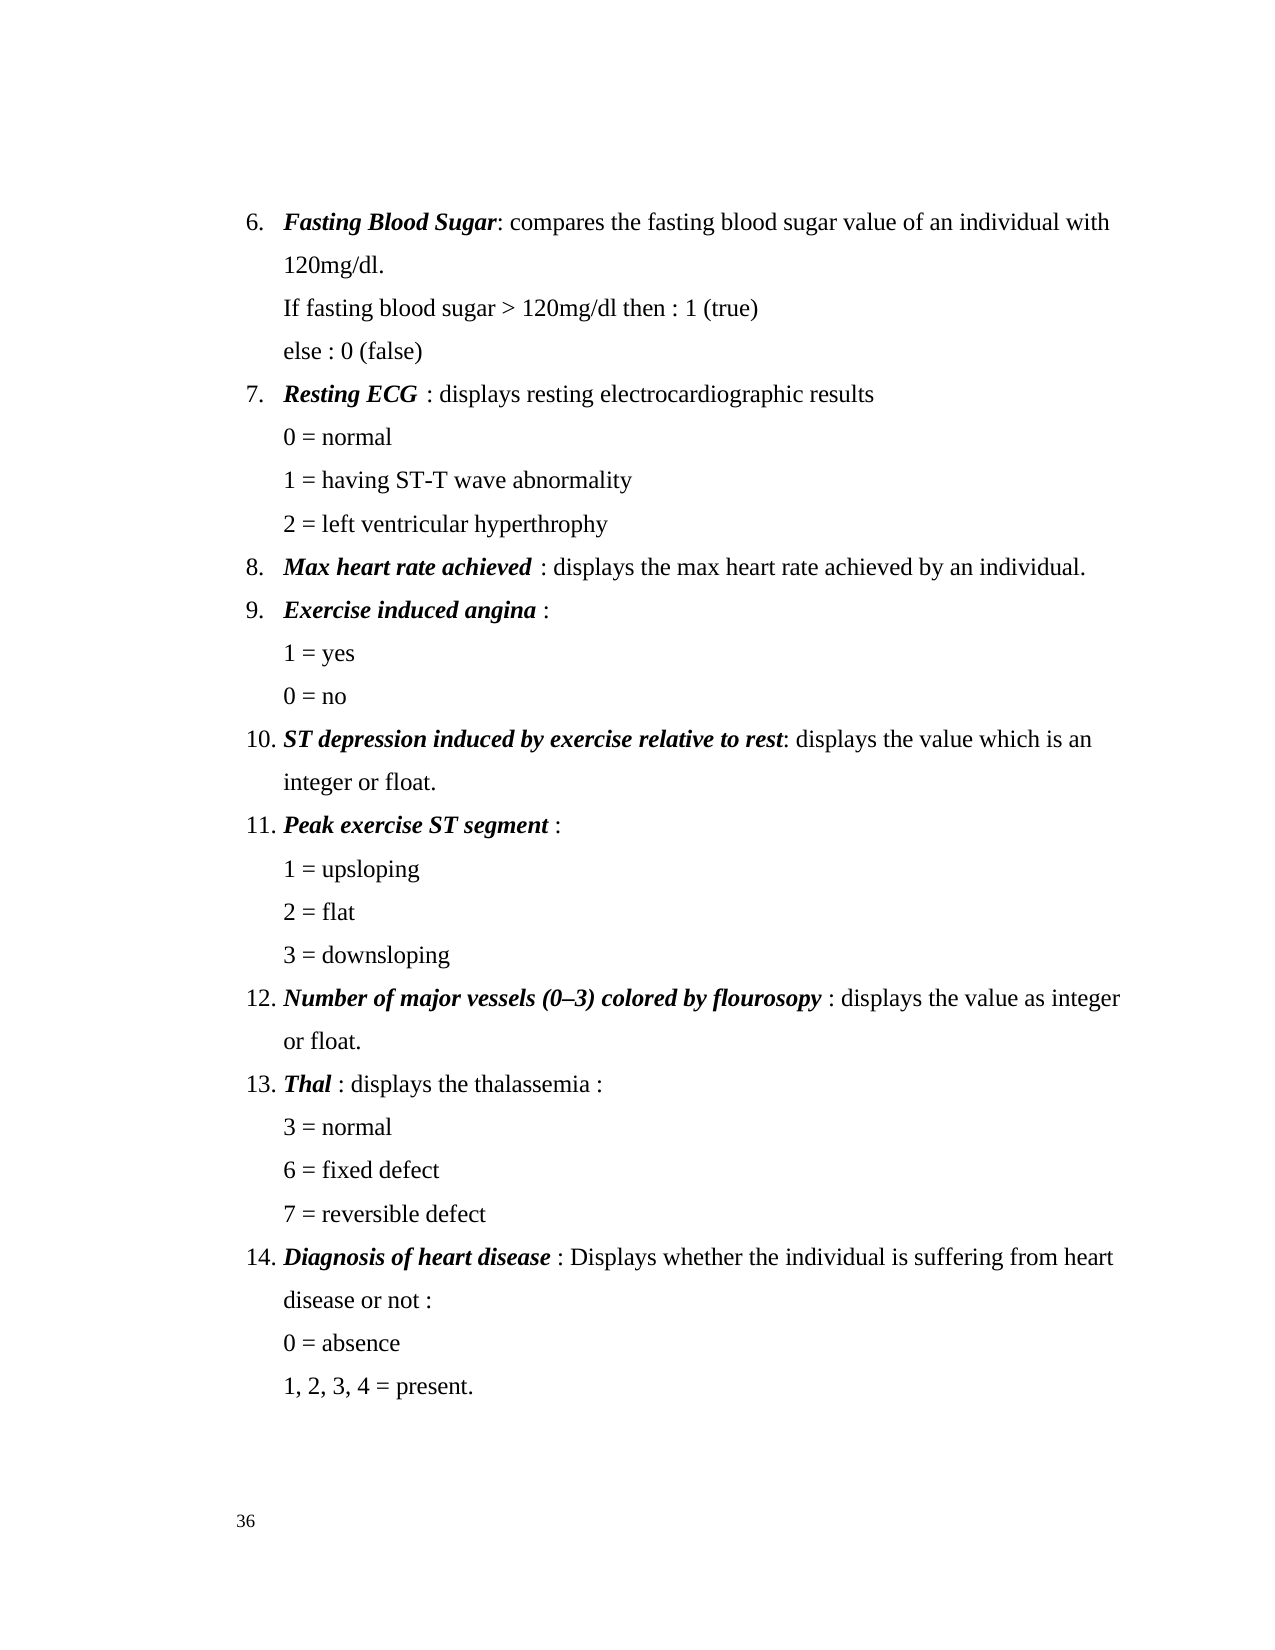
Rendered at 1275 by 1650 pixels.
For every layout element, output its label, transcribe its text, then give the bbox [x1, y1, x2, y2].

list Fasting Blood Sugar: compares the fasting blood sugar value of an individual with 120mg/dl. If fasting blood sugar > 120mg/dl then : 1 (true) else : 0 (false) [246, 207, 1127, 365]
list Number of major vessels (0–3) colored by flourosopy : displays the value as integer or float. [246, 983, 1127, 1055]
list Max heart rate achieved : displays the max heart rate achieved by an individual. [246, 552, 1127, 581]
list Exercise induced angina : 1 = yes 0 = no [246, 595, 1127, 710]
list Diagnosis of heart disease : Displays whether the individual is suffering from heart disease or not : 0 = absence 1, 2, 3, 4 = present. [246, 1242, 1127, 1400]
list ST depression induced by exercise relative to rest: displays the value which is an integer or float. [246, 724, 1127, 796]
list Thal : displays the thalassemia : 3 = normal 6 = fixed defect 7 = reversible defect [246, 1069, 1127, 1227]
list Peak exercise ST segment : 1 = upsloping 2 = flat 3 = downsloping [246, 811, 1127, 969]
list Resting ECG : displays resting electrocardiographic results 0 = normal 1 = having ST-T wave abnormality 2 = left ventricular hyperthrophy [246, 379, 1127, 537]
